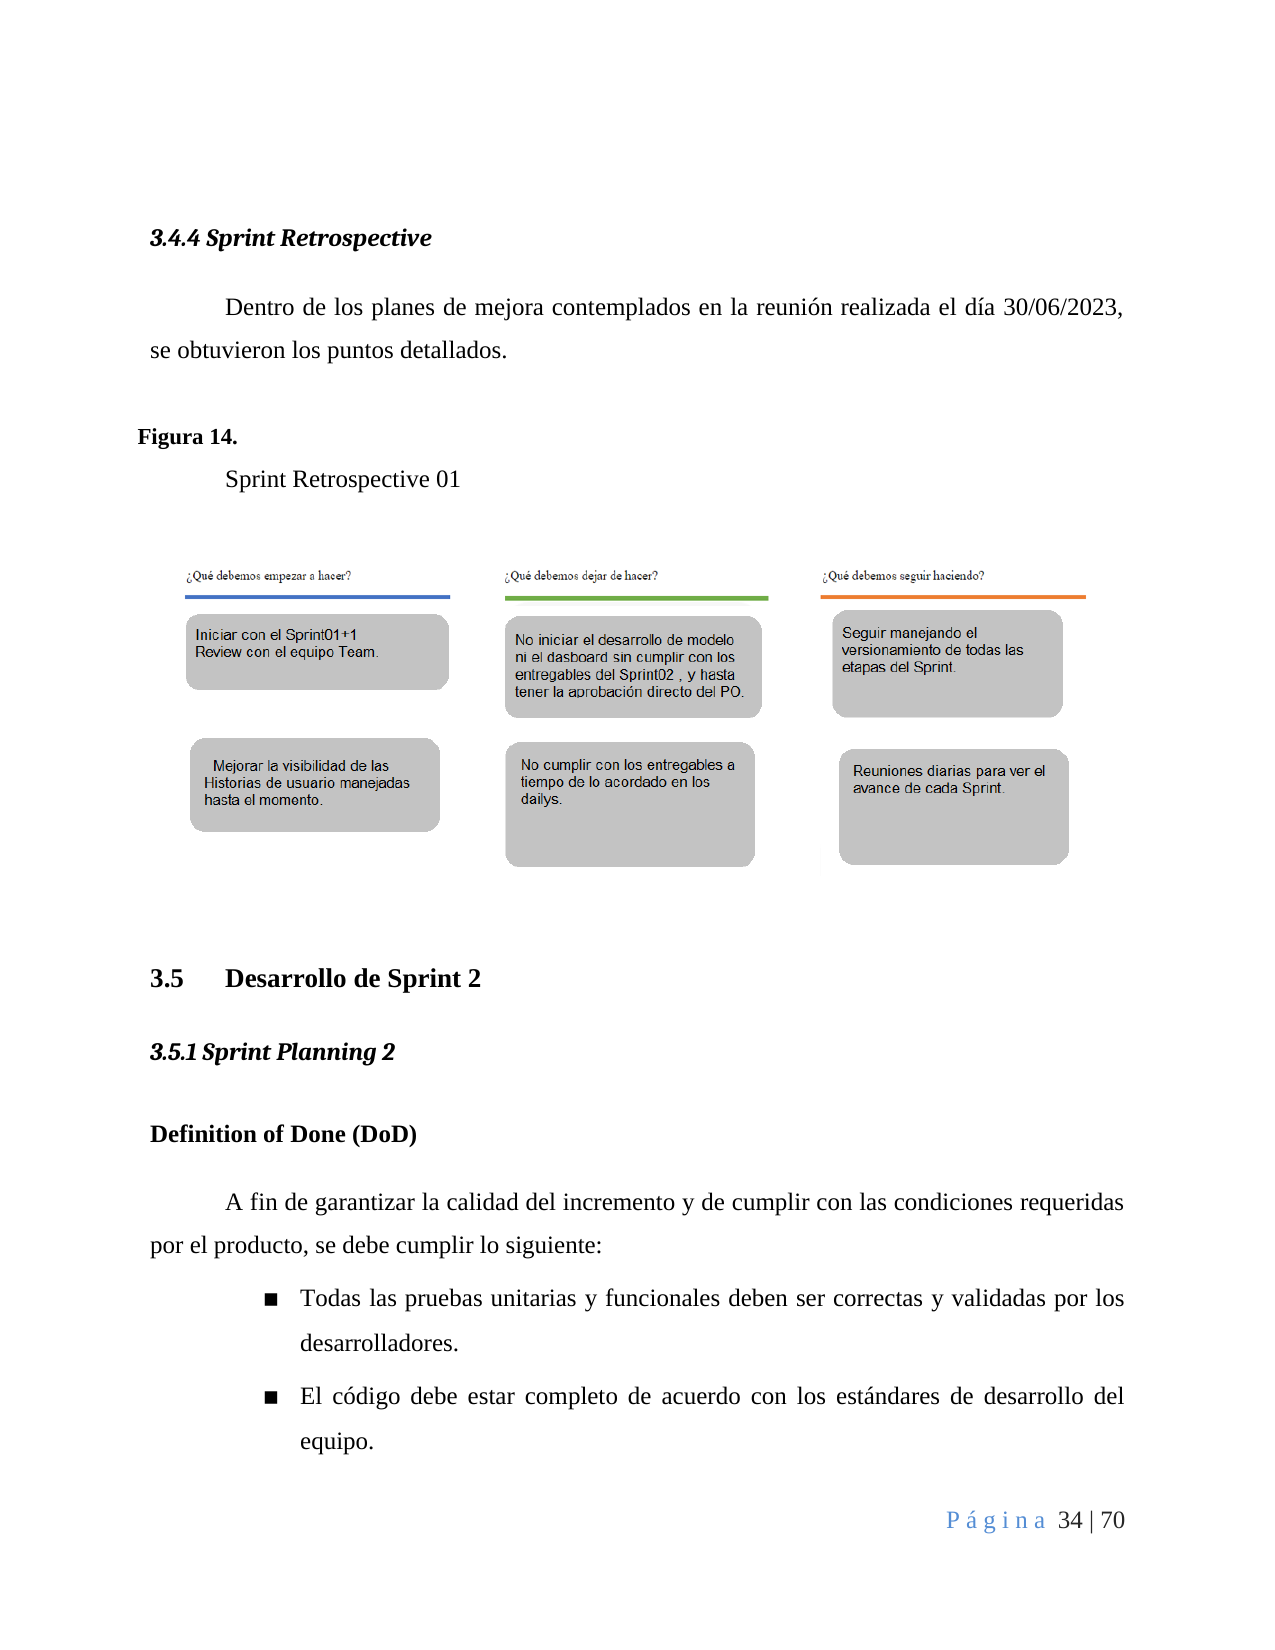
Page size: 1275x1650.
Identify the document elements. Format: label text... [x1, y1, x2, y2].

text Sprint Retrospective 01 [187, 421, 1125, 493]
picture [150, 550, 1124, 876]
subtitle Definition of Done (DoD) [150, 1119, 1125, 1148]
text Dentro de los planes de mejora contemplados en la reunión realizada el día 30/06/2023, se obtuvieron los puntos detallados. [150, 292, 1125, 364]
text A fin de garantizar la calidad del incremento y de cumplir con las condiciones requeridas por el producto, se debe cumplir lo siguiente: [150, 1187, 1125, 1259]
subtitle 3.4.4 Sprint Retrospective [150, 224, 1125, 253]
list El código debe estar completo de acuerdo con los estándares de desarrollo del equipo. [262, 1378, 1125, 1455]
list Todas las pruebas unitarias y funcionales deben ser correctas y validadas por los desarrolladores. [262, 1280, 1125, 1357]
subtitle 3.5.1 Sprint Planning 2 [150, 1038, 1125, 1067]
subtitle Desarrollo de Sprint 2 [150, 962, 1125, 994]
